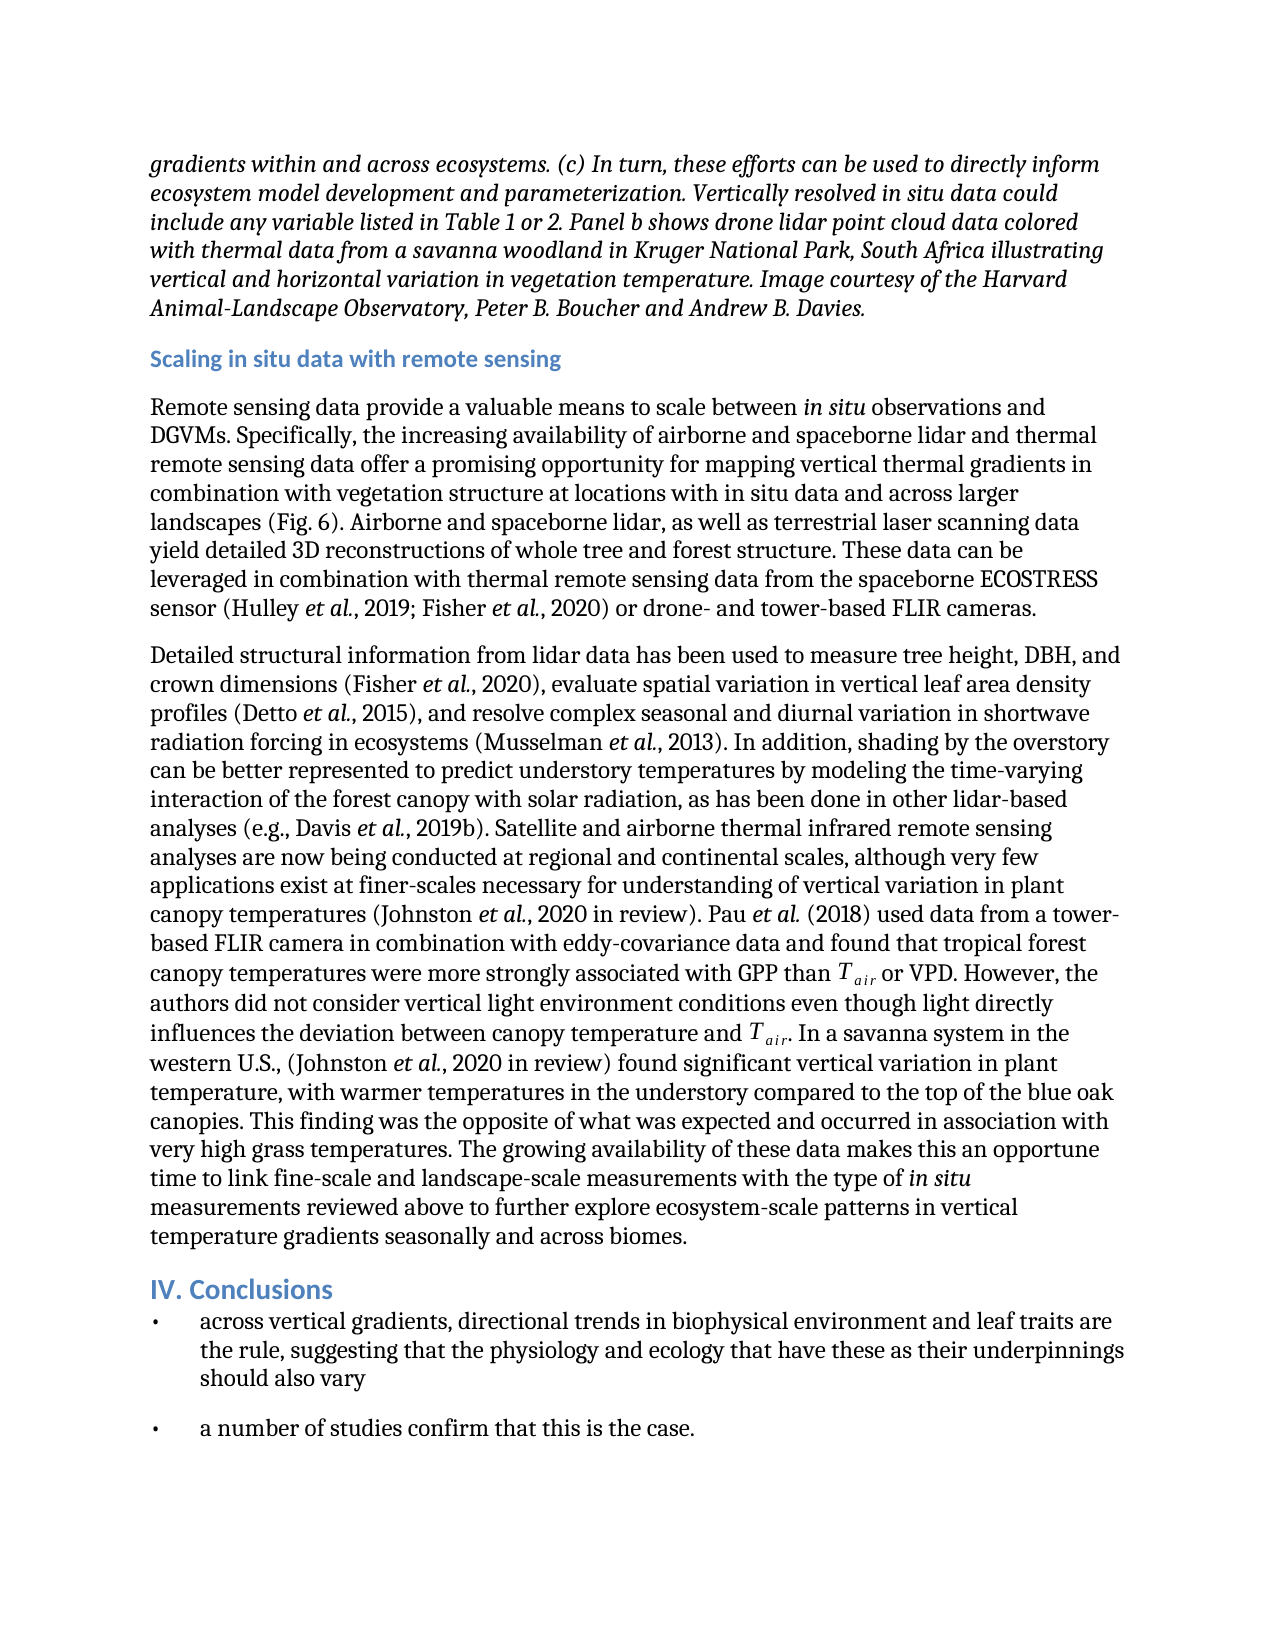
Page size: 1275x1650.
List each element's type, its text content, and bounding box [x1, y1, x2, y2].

subtitle Scaling in situ data with remote sensing [150, 343, 1125, 374]
list across vertical gradients, directional trends in biophysical environment and leaf traits are the rule, suggesting that the physiology and ecology that have these as their underpinnings should also vary [150, 1307, 1125, 1393]
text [150, 150, 1125, 322]
subtitle IV. Conclusions [150, 1271, 1125, 1307]
text Detailed structural information from lidar data has been used to measure tree height, DBH, and crown dimensions (Fisher et al., 2020), evaluate spatial variation in vertical leaf area density profiles (Detto et al., 2015), and resolve complex seasonal and diurnal variation in shortwave radiation forcing in ecosystems (Musselman et al., 2013). In addition, shading by the overstory can be better represented to predict understory temperatures by modeling the time-varying interaction of the forest canopy with solar radiation, as has been done in other lidar-based analyses (e.g., Davis et al., 2019b). Satellite and airborne thermal infrared remote sensing analyses are now being conducted at regional and continental scales, although very few applications exist at finer-scales necessary for understanding of vertical variation in plant canopy temperatures (Johnston et al., 2020 in review). Pau et al. (2018) used data from a tower-based FLIR camera in combination with eddy-covariance data and found that tropical forest canopy temperatures were more strongly associated with GPP than or VPD. However, the authors did not consider vertical light environment conditions even though light directly influences the deviation between canopy temperature and . In a savanna system in the western U.S., (Johnston et al., 2020 in review) found significant vertical variation in plant temperature, with warmer temperatures in the understory compared to the top of the blue oak canopies. This finding was the opposite of what was expected and occurred in association with very high grass temperatures. The growing availability of these data makes this an opportune time to link fine-scale and landscape-scale measurements with the type of in situ measurements reviewed above to further explore ecosystem-scale patterns in vertical temperature gradients seasonally and across biomes. [150, 641, 1125, 1250]
list a number of studies confirm that this is the case. [150, 1414, 1125, 1443]
text Remote sensing data provide a valuable means to scale between in situ observations and DGVMs. Specifically, the increasing availability of airborne and spaceborne lidar and thermal remote sensing data offer a promising opportunity for mapping vertical thermal gradients in combination with vegetation structure at locations with in situ data and across larger landscapes (Fig. 6). Airborne and spaceborne lidar, as well as terrestrial laser scanning data yield detailed 3D reconstructions of whole tree and forest structure. These data can be leveraged in combination with thermal remote sensing data from the spaceborne ECOSTRESS sensor (Hulley et al., 2019; Fisher et al., 2020) or drone- and tower-based FLIR cameras. [150, 393, 1125, 623]
